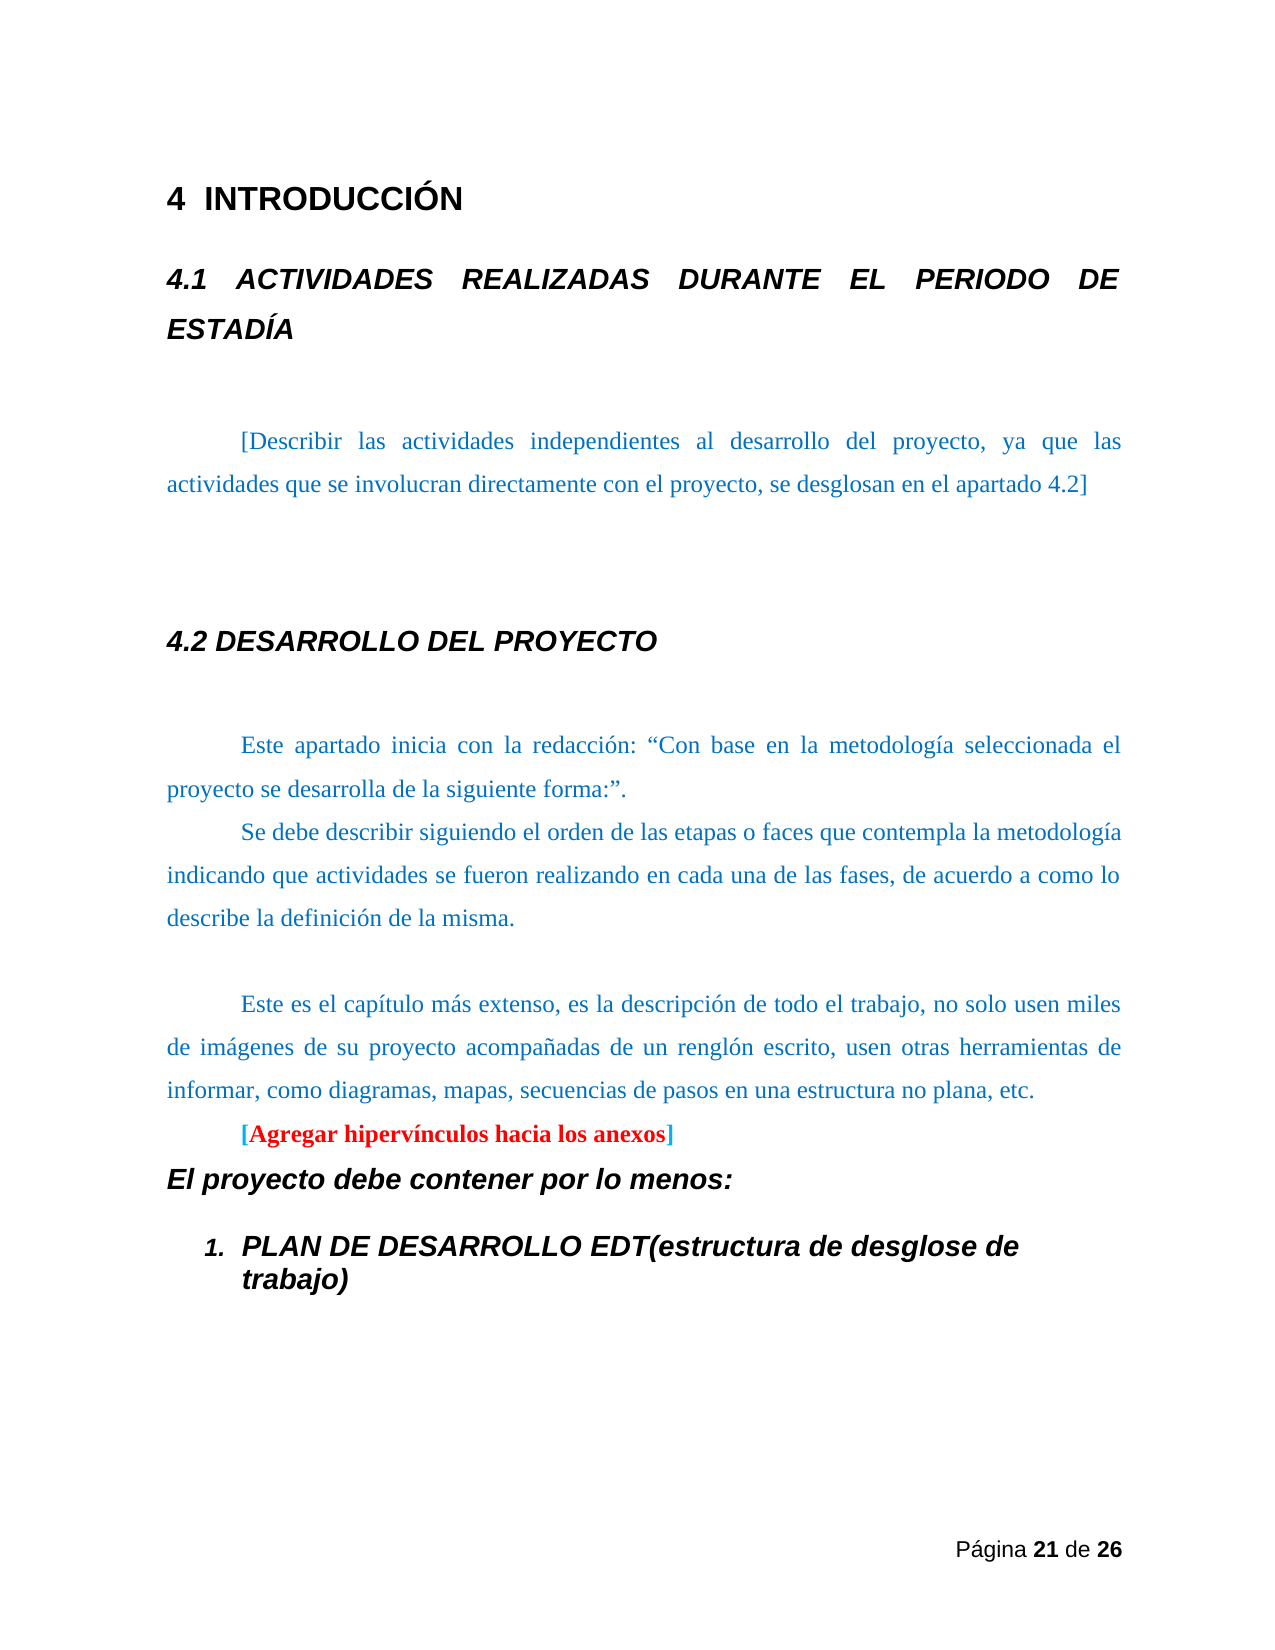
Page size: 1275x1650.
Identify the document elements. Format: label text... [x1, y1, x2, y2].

text [Describir las actividades independientes al desarrollo del proyecto, ya que las actividades que se involucran directamente con el proyecto, se desglosan en el apartado 4.2] [167, 426, 1122, 498]
text [Agregar hipervínculos hacia los anexos] [167, 1119, 1122, 1147]
subtitle 4.1 ACTIVIDADES REALIZADAS DURANTE EL PERIODO DE ESTADÍA [167, 262, 1122, 346]
text Se debe describir siguiendo el orden de las etapas o faces que contempla la metodología indicando que actividades se fueron realizando en cada una de las fases, de acuerdo a como lo describe la definición de la misma. [167, 817, 1122, 932]
subtitle 4.2 DESARROLLO DEL PROYECTO [167, 624, 1122, 657]
text Este apartado inicia con la redacción: “Con base en la metodología seleccionada el proyecto se desarrolla de la siguiente forma:”. [167, 731, 1122, 802]
list PLAN DE DESARROLLO EDT(estructura de desglose de trabajo) [204, 1229, 1122, 1296]
text El proyecto debe contener por lo menos: [167, 1162, 1122, 1195]
text Este es el capítulo más extenso, es la descripción de todo el trabajo, no solo usen miles de imágenes de su proyecto acompañadas de un renglón escrito, usen otras herramientas de informar, como diagramas, mapas, secuencias de pasos en una estructura no plana, etc. [167, 989, 1122, 1104]
subtitle INTRODUCCIÓN [167, 179, 1122, 218]
